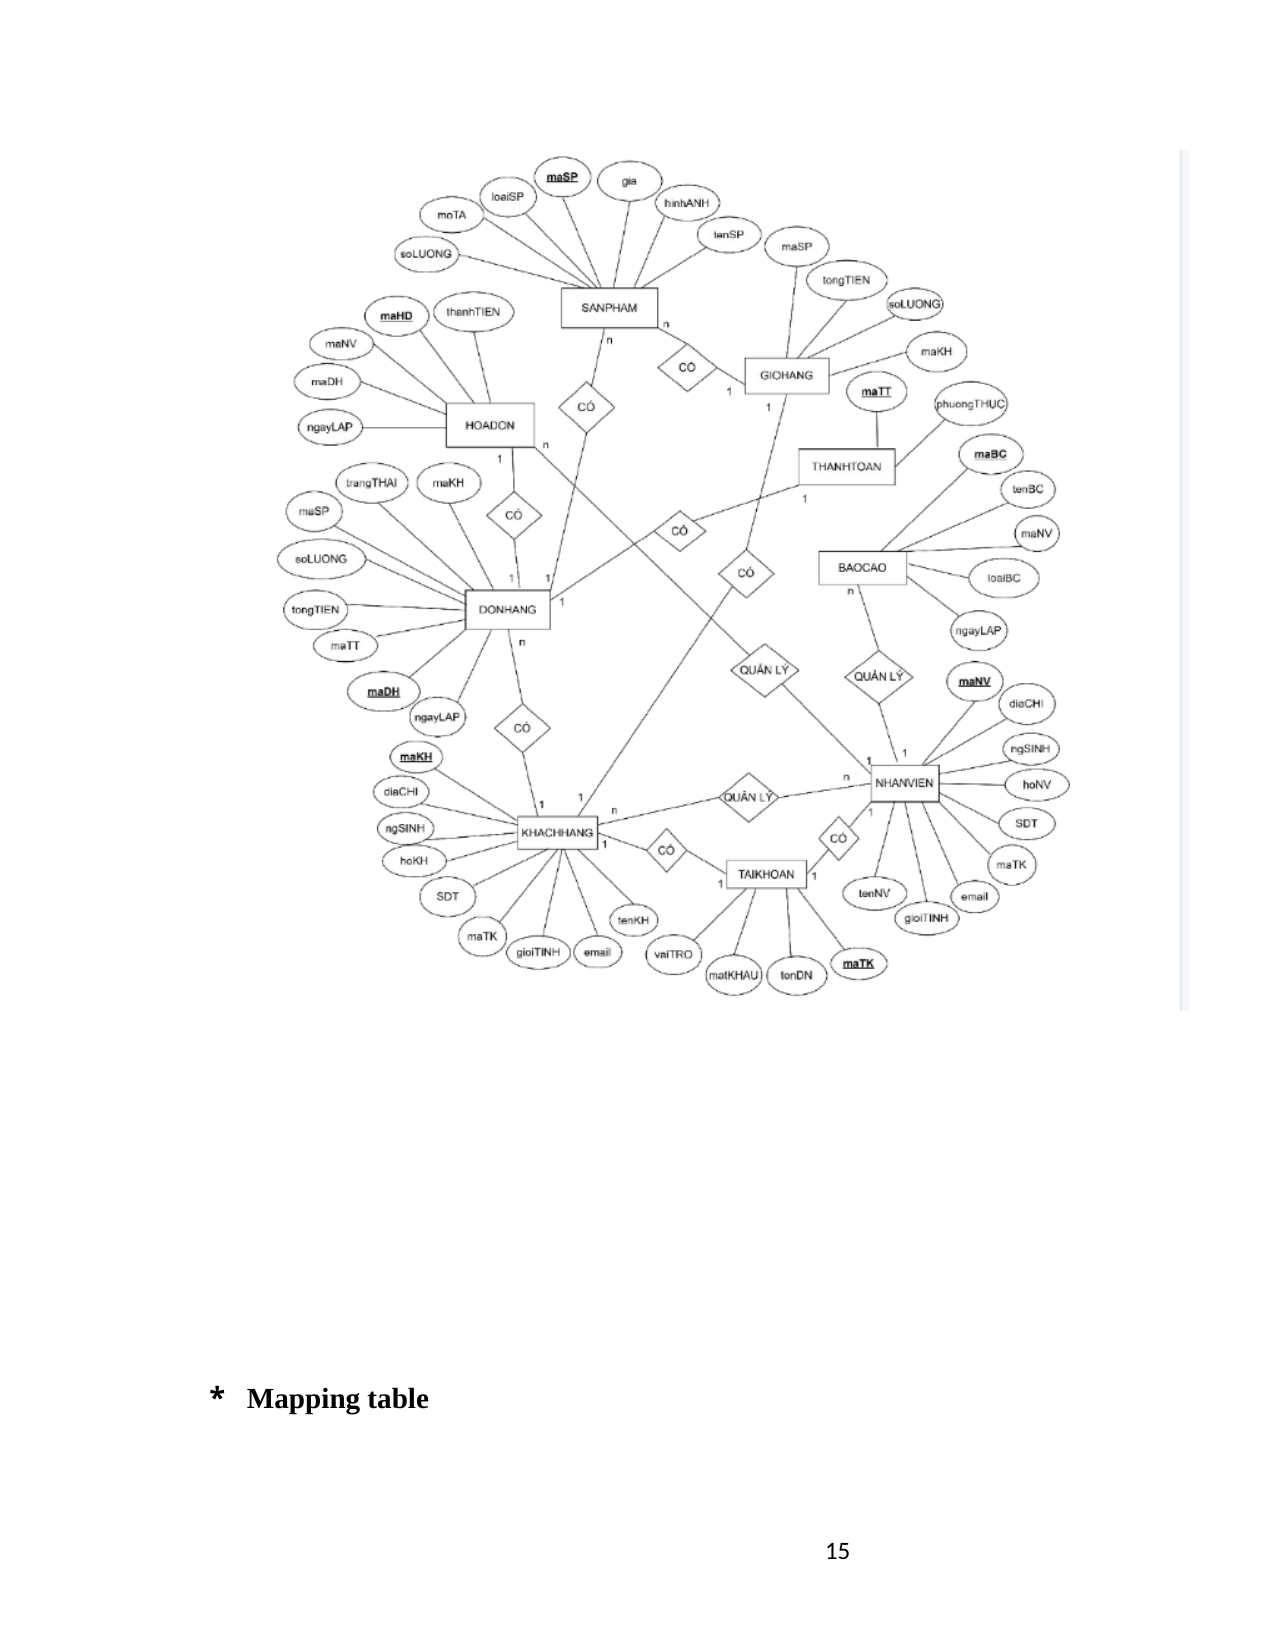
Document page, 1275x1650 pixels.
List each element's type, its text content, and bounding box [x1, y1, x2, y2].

list Mapping table [209, 1378, 1125, 1417]
picture [202, 150, 1190, 1011]
